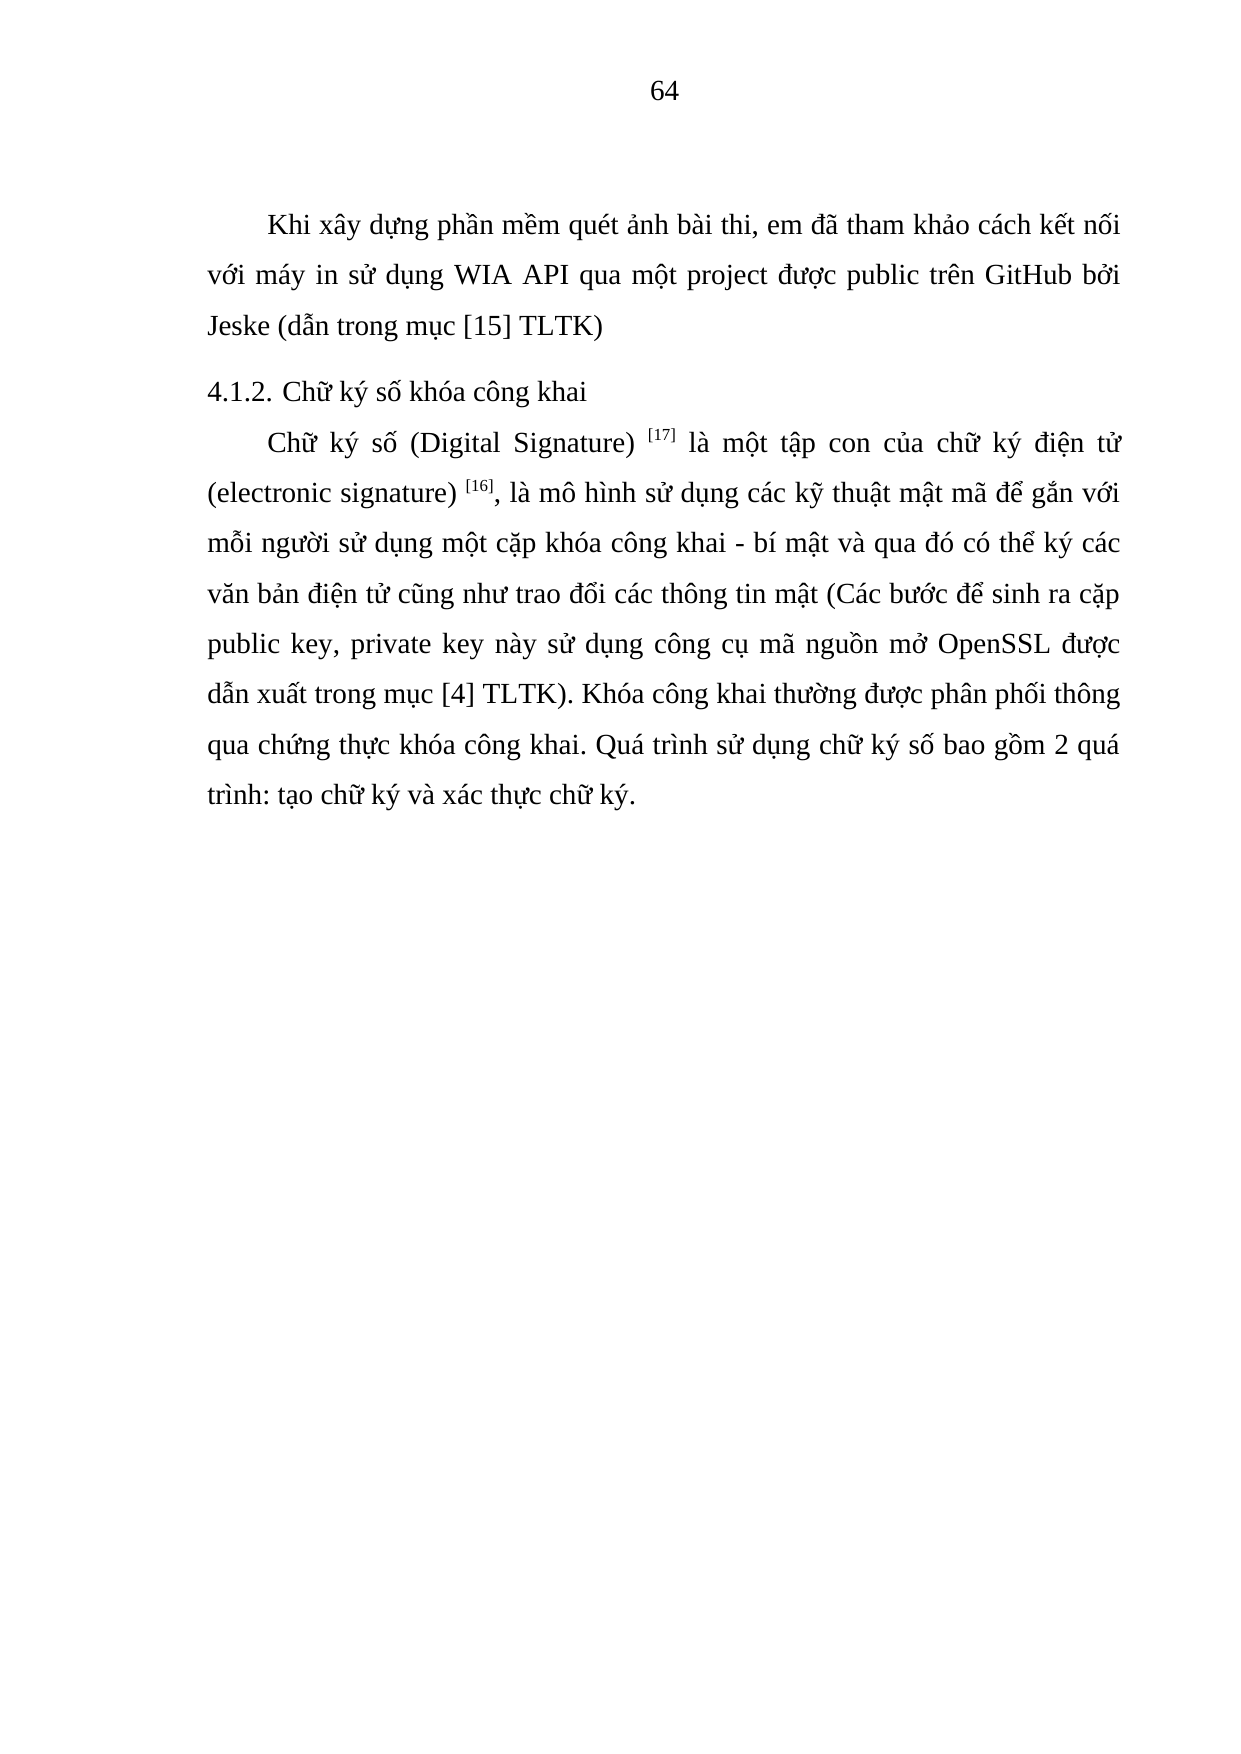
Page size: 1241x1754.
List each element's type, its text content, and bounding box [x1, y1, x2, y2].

text Chữ ký số (Digital Signature) [17] là một tập con của chữ ký điện tử (electronic signature) [16], là mô hình sử dụng các kỹ thuật mật mã để gắn với mỗi người sử dụng một cặp khóa công khai - bí mật và qua đó có thể ký các văn bản điện tử cũng như trao đổi các thông tin mật (Các bước để sinh ra cặp public key, private key này sử dụng công cụ mã nguồn mở OpenSSL được dẫn xuất trong mục [4] TLTK). Khóa công khai thường được phân phối thông qua chứng thực khóa công khai. Quá trình sử dụng chữ ký số bao gồm 2 quá trình: tạo chữ ký và xác thực chữ ký. [207, 425, 1122, 811]
text Khi xây dựng phần mềm quét ảnh bài thi, em đã tham khảo cách kết nối với máy in sử dụng WIA API qua một project được public trên GitHub bởi Jeske (dẫn trong mục [15] TLTK) [207, 207, 1122, 341]
subtitle Chữ ký số khóa công khai [207, 374, 1122, 408]
